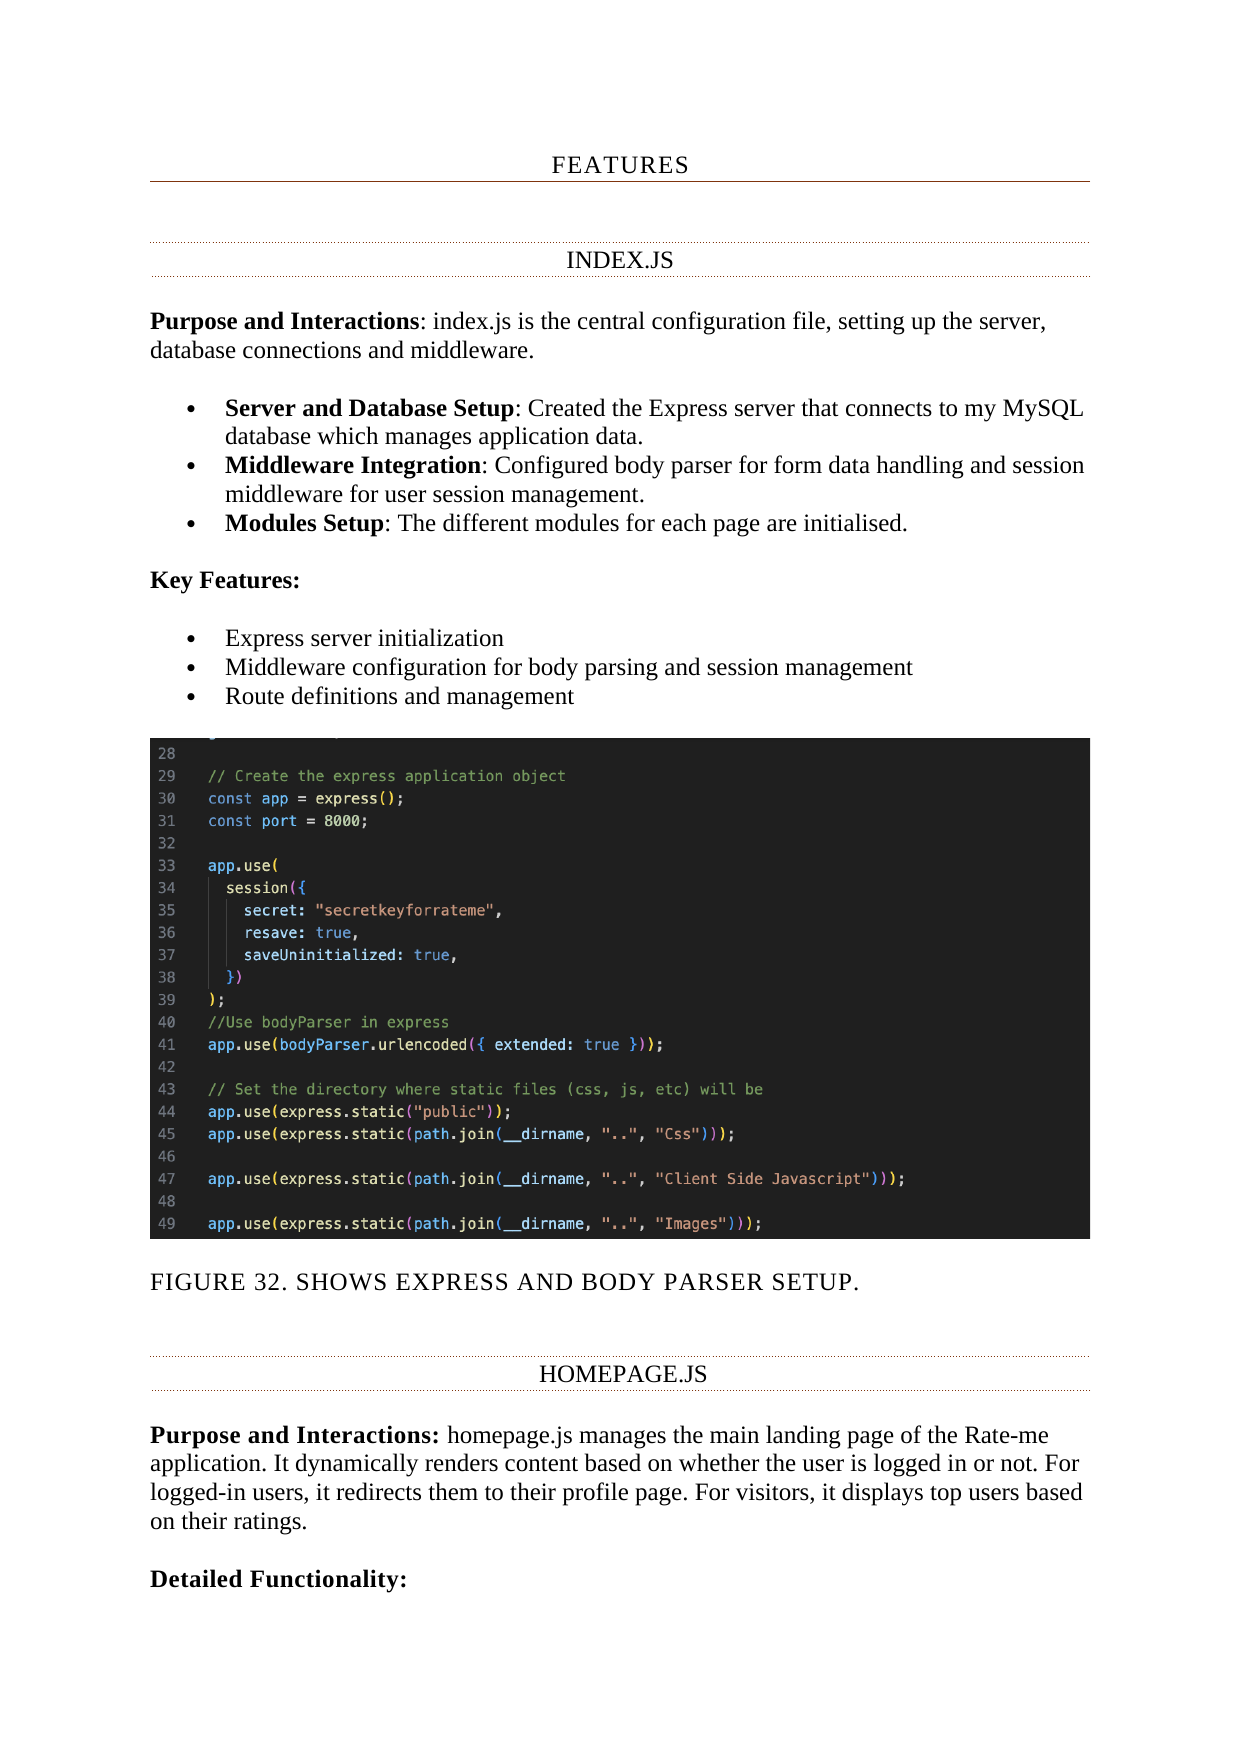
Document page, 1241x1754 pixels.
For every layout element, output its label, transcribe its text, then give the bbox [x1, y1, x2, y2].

text Detailed Functionality: [150, 1564, 1090, 1593]
subtitle Homepage.js [150, 1356, 1090, 1391]
subtitle Index.js [150, 242, 1090, 277]
picture [150, 738, 1091, 1239]
list Server and Database Setup: Created the Express server that connects to my MySQL database which manages application data. [187, 393, 1090, 450]
text Figure 32. Shows Express and Body parser setup. [150, 1267, 1090, 1296]
list Route definitions and management [187, 681, 1090, 710]
text Purpose and Interactions: homepage.js manages the main landing page of the Rate-me application. It dynamically renders content based on whether the user is logged in or not. For logged-in users, it redirects them to their profile page. For visitors, it displays top users based on their ratings. [150, 1420, 1090, 1535]
list Express server initialization [187, 623, 1090, 652]
list Middleware configuration for body parsing and session management [187, 652, 1090, 681]
list Middleware Integration: Configured body parser for form data handling and session middleware for user session management. [187, 450, 1090, 508]
list Modules Setup: The different modules for each page are initialised. [187, 508, 1090, 536]
text Purpose and Interactions: index.js is the central configuration file, setting up the server, database connections and middleware. [150, 306, 1090, 363]
text Key Features: [150, 566, 1090, 594]
subtitle Features [150, 150, 1090, 181]
